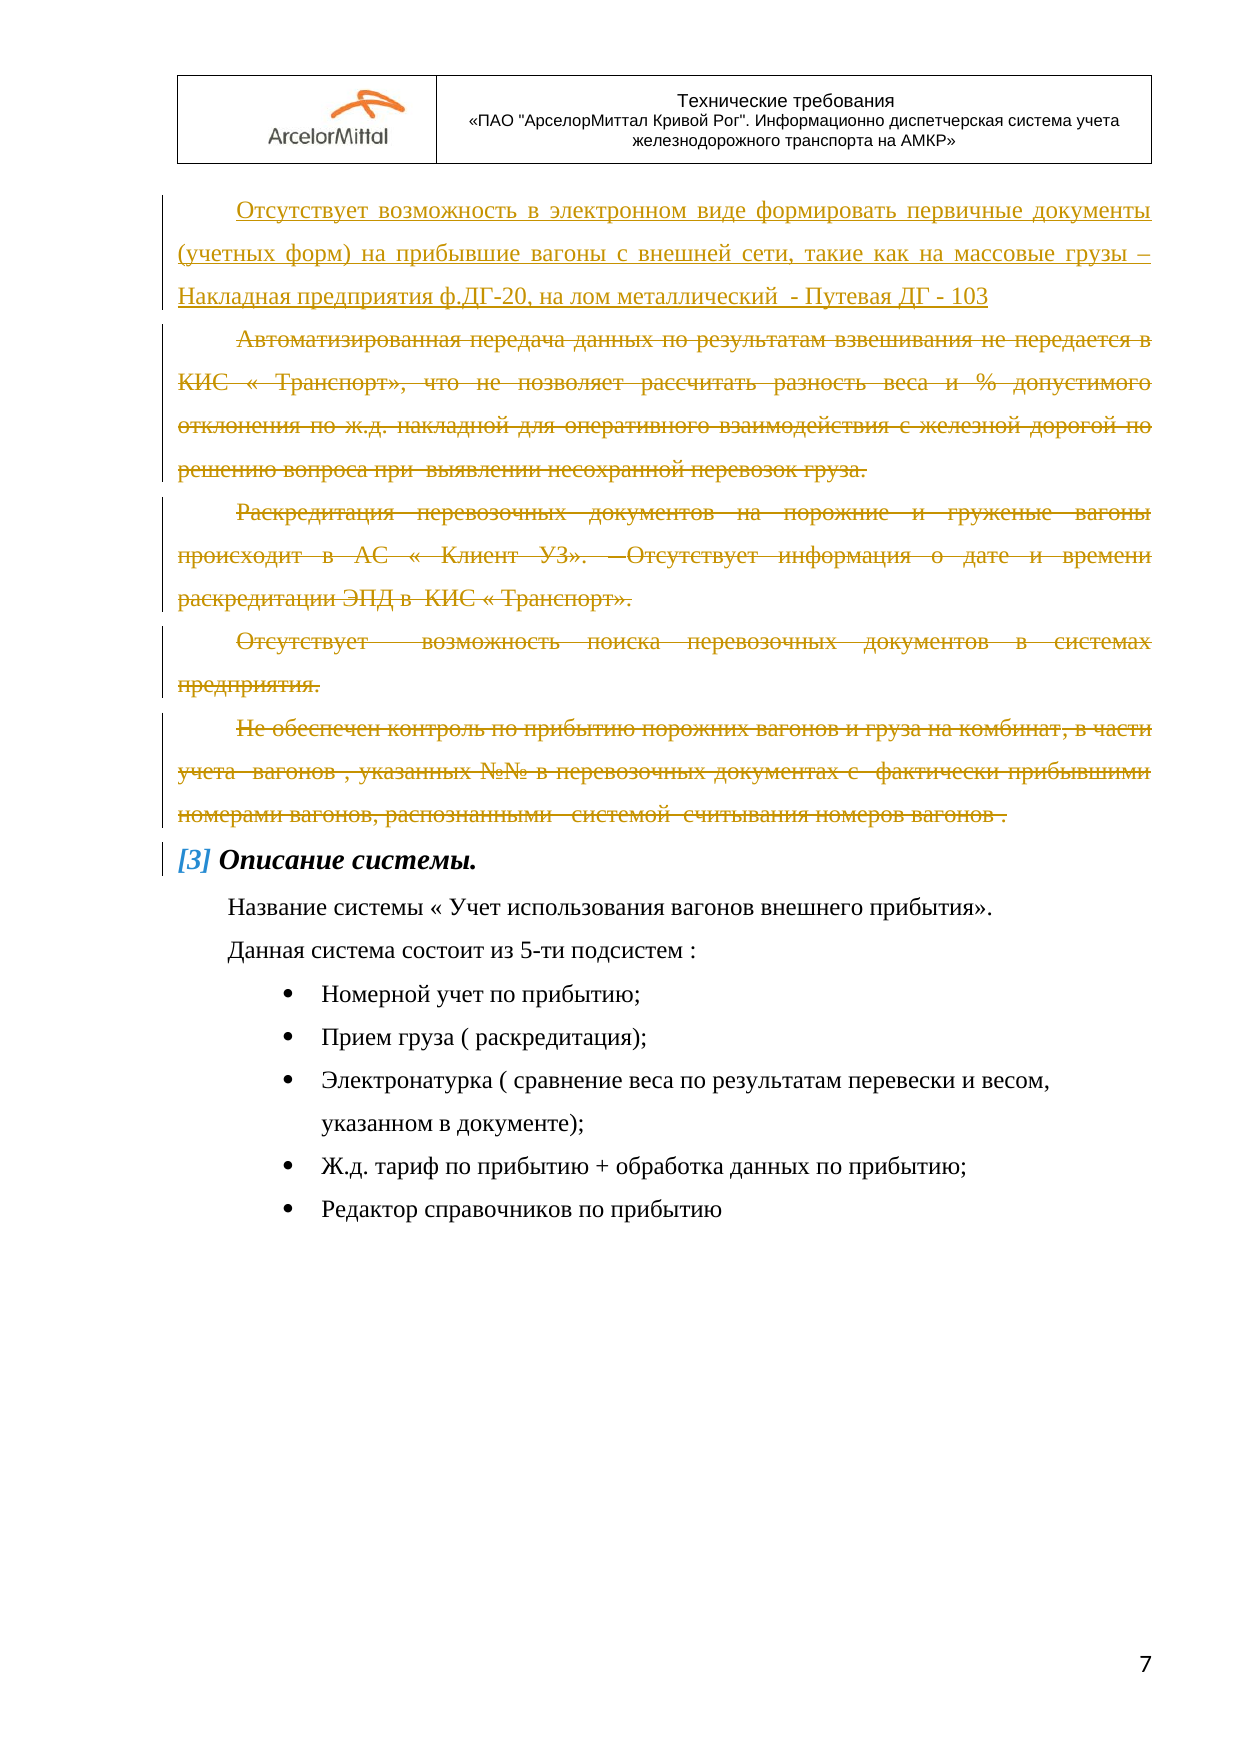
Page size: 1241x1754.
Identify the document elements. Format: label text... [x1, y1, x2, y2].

list Данная система состоит из 5-ти подсистем : [227, 936, 1152, 964]
list Название системы « Учет использования вагонов внешнего прибытия». [227, 892, 1152, 921]
list Электронатурка ( сравнение веса по результатам перевески и весом, указанном в документе); [283, 1065, 1152, 1137]
picture [254, 76, 413, 149]
list Прием груза ( раскредитация); [283, 1022, 1152, 1051]
list Ж.д. тариф по прибытию + обработка данных по прибытию; [283, 1151, 1152, 1180]
list Описание системы. [177, 842, 1152, 876]
list Редактор справочников по прибытию [283, 1194, 1152, 1223]
list Номерной учет по прибытию; [283, 979, 1152, 1007]
